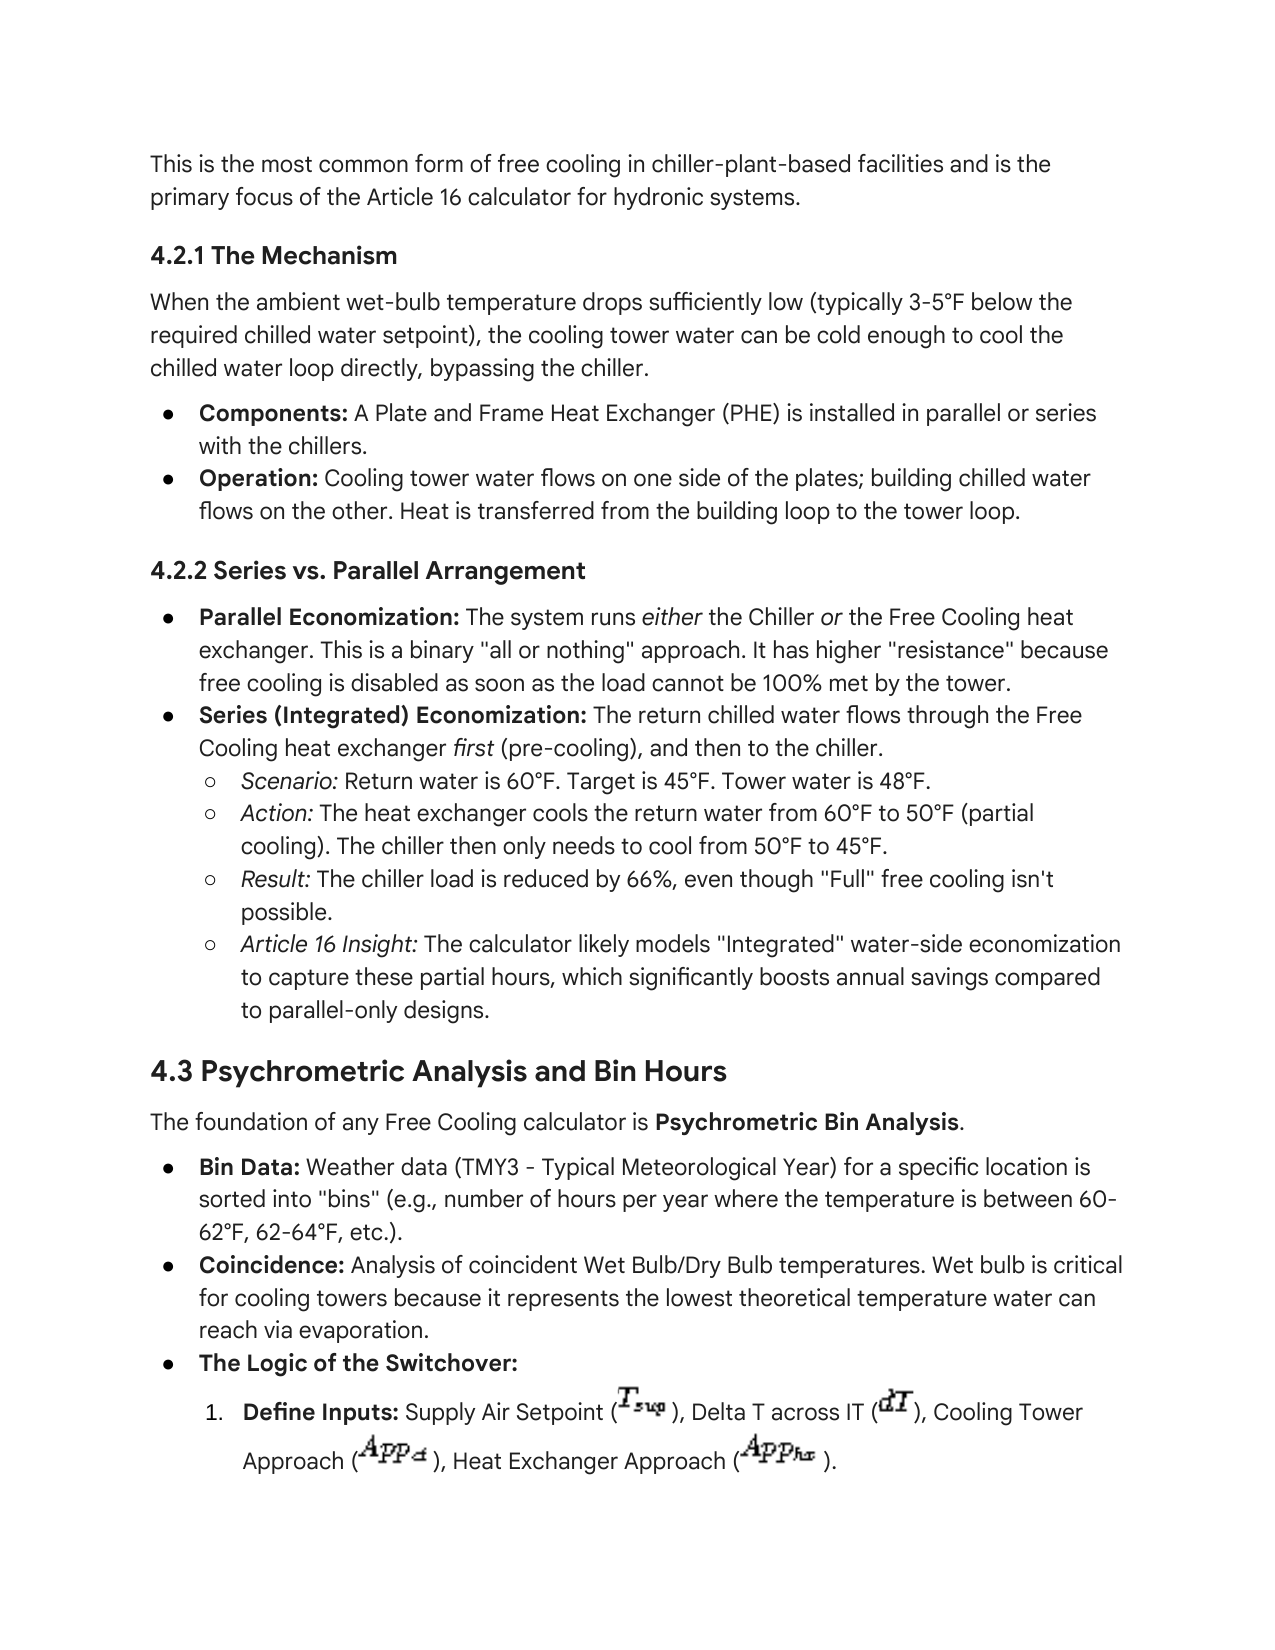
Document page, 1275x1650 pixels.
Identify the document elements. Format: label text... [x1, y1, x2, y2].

text The foundation of any Free Cooling calculator is Psychrometric Bin Analysis. [150, 1108, 1125, 1136]
subtitle 4.2.2 Series vs. Parallel Arrangement [150, 555, 1125, 586]
list Scenario: Return water is 60°F. Target is 45°F. Tower water is 48°F. [203, 767, 1125, 796]
list Series (Integrated) Economization: The return chilled water flows through the Free Cooling heat exchanger first (pre-cooling), and then to the chiller. [161, 701, 1125, 763]
list Components: A Plate and Frame Heat Exchanger (PHE) is installed in parallel or series with the chillers. [161, 399, 1125, 461]
text When the ambient wet-bulb temperature drops sufficiently low (typically 3-5°F below the required chilled water setpoint), the cooling tower water can be cold enough to cool the chilled water loop directly, bypassing the chiller. [150, 289, 1125, 383]
list Parallel Economization: The system runs either the Chiller or the Free Cooling heat exchanger. This is a binary "all or nothing" approach. It has higher "resistance" because free cooling is disabled as soon as the load cannot be 100% met by the tower. [161, 603, 1125, 697]
picture [878, 1385, 914, 1421]
list Result: The chiller load is reduced by 66%, even though "Full" free cooling isn't possible. [203, 865, 1125, 926]
picture [617, 1381, 672, 1421]
list Action: The heat exchanger cools the return water from 60°F to 50°F (partial cooling). The chiller then only needs to cool from 50°F to 45°F. [203, 799, 1125, 861]
picture [358, 1432, 433, 1470]
subtitle 4.2.1 The Mechanism [150, 240, 1125, 272]
list The Logic of the Switchover: [161, 1349, 1125, 1378]
list Operation: Cooling tower water flows on one side of the plates; building chilled water flows on the other. Heat is transferred from the building loop to the tower loop. [161, 465, 1125, 526]
list Define Inputs: Supply Air Setpoint (), Delta T across IT (), Cooling Tower Approach (), Heat Exchanger Approach (). [205, 1382, 1125, 1476]
picture [740, 1431, 823, 1470]
list Coincidence: Analysis of coincident Wet Bulb/Dry Bulb temperatures. Wet bulb is critical for cooling towers because it represents the lowest theoretical temperature water can reach via evaporation. [161, 1251, 1125, 1345]
list Article 16 Insight: The calculator likely models "Integrated" water-side economization to capture these partial hours, which significantly boosts annual savings compared to parallel-only designs. [203, 930, 1125, 1024]
subtitle 4.3 Psychrometric Analysis and Bin Hours [150, 1053, 1125, 1090]
list Bin Data: Weather data (TMY3 - Typical Meteorological Year) for a specific location is sorted into "bins" (e.g., number of hours per year where the temperature is between 60-62°F, 62-64°F, etc.). [161, 1153, 1125, 1247]
text This is the most common form of free cooling in chiller-plant-based facilities and is the primary focus of the Article 16 calculator for hydronic systems. [150, 150, 1125, 211]
